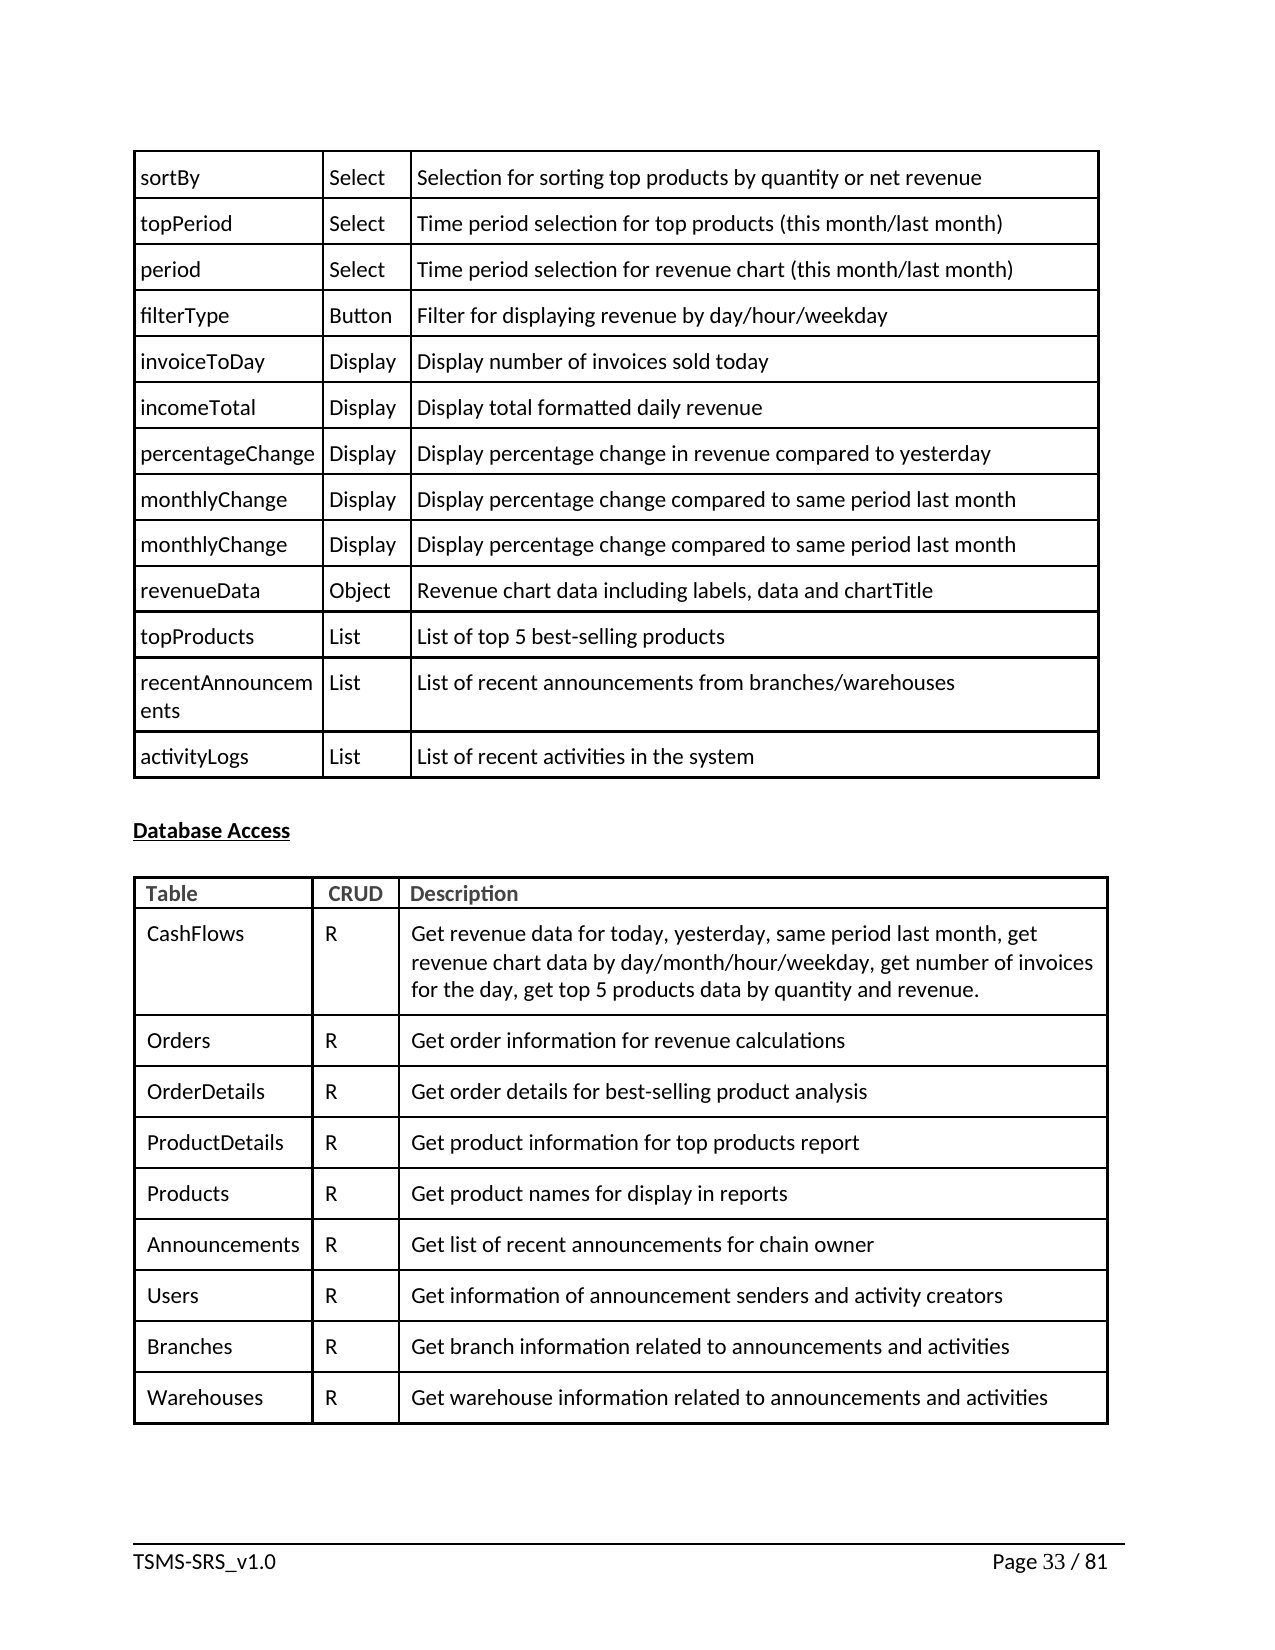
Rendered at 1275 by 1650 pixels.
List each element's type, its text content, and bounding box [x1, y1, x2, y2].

table_cell R [314, 1067, 398, 1116]
table_cell Display percentage change compared to same period last month [412, 521, 1097, 564]
table_cell List [324, 613, 410, 656]
table_cell Users [136, 1271, 311, 1320]
table_cell Time period selection for revenue chart (this month/last month) [412, 245, 1097, 289]
table_cell activityLogs [136, 733, 322, 776]
table_cell List [324, 659, 410, 730]
table_cell Get product information for top products report [400, 1118, 1106, 1167]
table_cell Display total formatted daily revenue [412, 383, 1097, 427]
table_cell percentageChange [136, 429, 322, 473]
table_cell recentAnnouncements [136, 659, 322, 730]
table_cell R [314, 1220, 398, 1269]
table_cell Display [324, 429, 410, 473]
table_cell invoiceToDay [136, 337, 322, 381]
table_cell Products [136, 1169, 311, 1218]
table_cell R [314, 1322, 398, 1371]
table_cell Get product names for display in reports [400, 1169, 1106, 1218]
table_cell List of recent announcements from branches/warehouses [412, 659, 1097, 730]
table_cell Display [324, 337, 410, 381]
subtitle Database Access [133, 816, 1125, 844]
table_cell Select [324, 245, 410, 289]
table_cell R [314, 1271, 398, 1320]
table_cell Display number of invoices sold today [412, 337, 1097, 381]
table_cell CashFlows [136, 909, 311, 1014]
table_cell Display [324, 475, 410, 518]
table_cell Get branch information related to announcements and activities [400, 1322, 1106, 1371]
table_cell topProducts [136, 613, 322, 656]
table_cell Get list of recent announcements for chain owner [400, 1220, 1106, 1269]
table_cell revenueData [136, 567, 322, 610]
table_cell Select [324, 152, 410, 197]
table_cell List of recent activities in the system [412, 733, 1097, 776]
table_cell monthlyChange [136, 475, 322, 518]
table_cell Revenue chart data including labels, data and chartTitle [412, 567, 1097, 610]
table_cell List [324, 733, 410, 776]
table_cell Get order details for best-selling product analysis [400, 1067, 1106, 1116]
table_cell Display percentage change in revenue compared to yesterday [412, 429, 1097, 473]
table_cell R [314, 1016, 398, 1065]
table_cell Branches [136, 1322, 311, 1371]
table_cell incomeTotal [136, 383, 322, 427]
table_cell R [314, 1118, 398, 1167]
table_cell Select [324, 199, 410, 243]
table_cell Display [324, 383, 410, 427]
table_cell Display [324, 521, 410, 564]
table_cell R [314, 1373, 398, 1422]
table_cell topPeriod [136, 199, 322, 243]
table_cell Time period selection for top products (this month/last month) [412, 199, 1097, 243]
table_cell Get information of announcement senders and activity creators [400, 1271, 1106, 1320]
table_cell Button [324, 291, 410, 335]
table_cell period [136, 245, 322, 289]
table_cell Warehouses [136, 1373, 311, 1422]
table_cell Get order information for revenue calculations [400, 1016, 1106, 1065]
table_cell Announcements [136, 1220, 311, 1269]
table_cell R [314, 909, 398, 1014]
table_cell ProductDetails [136, 1118, 311, 1167]
table_cell Get warehouse information related to announcements and activities [400, 1373, 1106, 1422]
table_cell R [314, 1169, 398, 1218]
table_cell Filter for displaying revenue by day/hour/weekday [412, 291, 1097, 335]
table_cell monthlyChange [136, 521, 322, 564]
table_cell Selection for sorting top products by quantity or net revenue [412, 152, 1097, 197]
table_cell OrderDetails [136, 1067, 311, 1116]
table_cell Display percentage change compared to same period last month [412, 475, 1097, 518]
table_cell List of top 5 best-selling products [412, 613, 1097, 656]
table_cell Orders [136, 1016, 311, 1065]
table_cell Get revenue data for today, yesterday, same period last month, get revenue chart data by day/month/hour/weekday, get number of invoices for the day, get top 5 products data by quantity and revenue. [400, 909, 1106, 1014]
table_cell Object [324, 567, 410, 610]
table_cell filterType [136, 291, 322, 335]
table_cell sortBy [136, 152, 322, 197]
